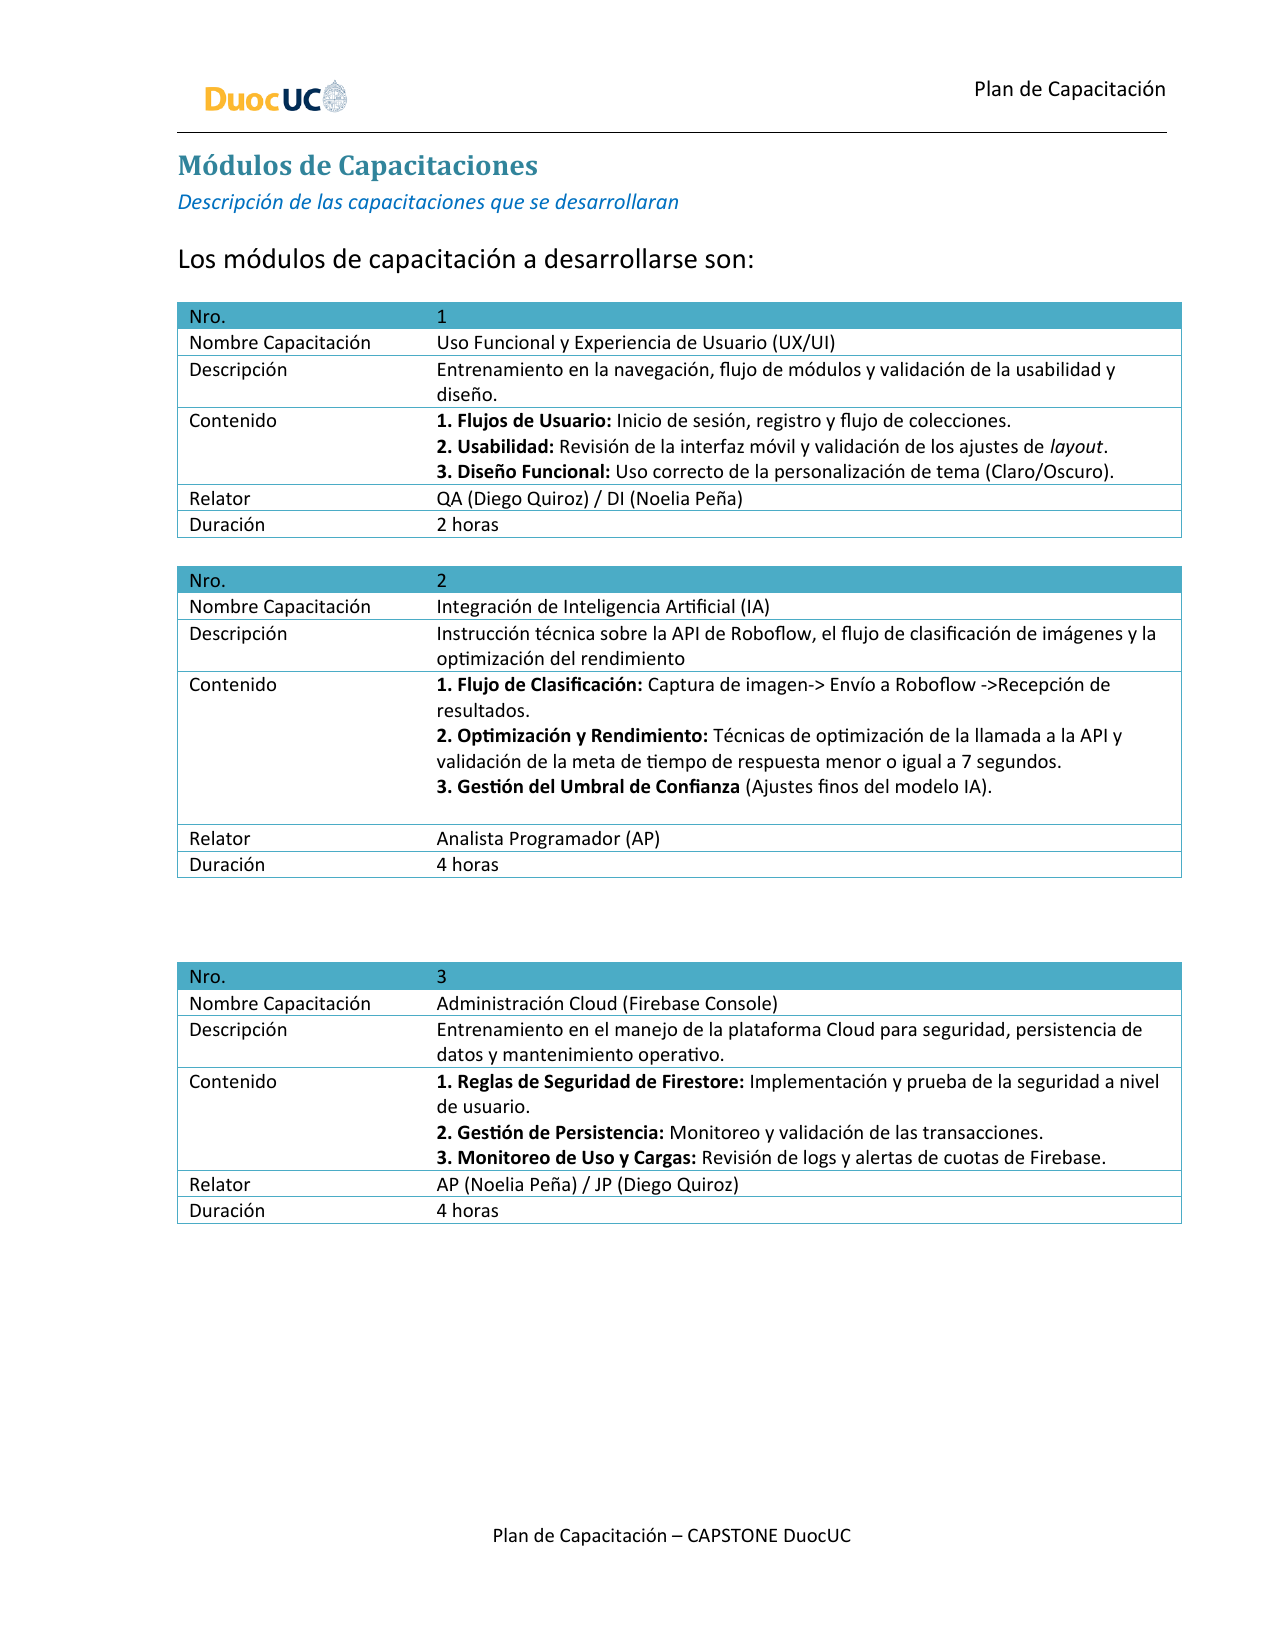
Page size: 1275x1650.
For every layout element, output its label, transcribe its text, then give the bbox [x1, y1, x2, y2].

table_cell 4 horas [425, 1197, 1181, 1223]
table_cell Analista Programador (AP) [425, 825, 1181, 851]
table_header Nro. [178, 567, 425, 592]
table_header 3 [425, 963, 1181, 989]
table_cell Uso Funcional y Experiencia de Usuario (UX/UI) [425, 329, 1181, 355]
table_cell Duración [178, 1197, 425, 1223]
table_cell Duración [178, 852, 425, 877]
table_cell 1. Flujos de Usuario: Inicio de sesión, registro y flujo de colecciones. 2. Usabilidad: Revisión de la interfaz móvil y validación de los ajustes de layout. 3. Diseño Funcional: Uso correcto de la personalización de tema (Claro/Oscuro). [425, 408, 1181, 484]
table_cell 1. Reglas de Seguridad de Firestore: Implementación y prueba de la seguridad a nivel de usuario. 2. Gestión de Persistencia: Monitoreo y validación de las transacciones. 3. Monitoreo de Uso y Cargas: Revisión de logs y alertas de cuotas de Firebase. [425, 1068, 1181, 1170]
table_cell Administración Cloud (Firebase Console) [425, 990, 1181, 1015]
table_cell Descripción [178, 1016, 425, 1067]
table_cell Nombre Capacitación [178, 990, 425, 1015]
table_cell Contenido [178, 408, 425, 484]
table_cell Descripción [178, 356, 425, 407]
table_cell 2 horas [425, 511, 1181, 537]
table_header Nro. [178, 303, 425, 328]
table_header 2 [425, 567, 1181, 592]
table_cell 4 horas [425, 852, 1181, 877]
table_cell Entrenamiento en la navegación, flujo de módulos y validación de la usabilidad y diseño. [425, 356, 1181, 407]
table_cell Contenido [178, 1068, 425, 1170]
table_cell Nombre Capacitación [178, 329, 425, 355]
table_header Nro. [178, 963, 425, 989]
table_cell Contenido [178, 672, 425, 824]
table_cell AP (Noelia Peña) / JP (Diego Quiroz) [425, 1171, 1181, 1196]
table_cell Descripción [178, 620, 425, 671]
text Los módulos de capacitación a desarrollarse son: [177, 240, 1167, 276]
table_cell Instrucción técnica sobre la API de Roboflow, el flujo de clasificación de imágenes y la optimización del rendimiento [425, 620, 1181, 671]
table_header 1 [425, 303, 1181, 328]
table_cell 1. Flujo de Clasificación: Captura de imagen-> Envío a Roboflow ->Recepción de resultados. 2. Optimización y Rendimiento: Técnicas de optimización de la llamada a la API y validación de la meta de tiempo de respuesta menor o igual a 7 segundos. 3. Gestión del Umbral de Confianza (Ajustes finos del modelo IA). [425, 672, 1181, 824]
table_cell Nombre Capacitación [178, 593, 425, 619]
table_cell Entrenamiento en el manejo de la plataforma Cloud para seguridad, persistencia de datos y mantenimiento operativo. [425, 1016, 1181, 1067]
table_cell QA (Diego Quiroz) / DI (Noelia Peña) [425, 485, 1181, 510]
table_cell Relator [178, 1171, 425, 1196]
text Descripción de las capacitaciones que se desarrollaran [177, 187, 1167, 215]
picture [198, 76, 352, 115]
table_cell Relator [178, 825, 425, 851]
table_cell Relator [178, 485, 425, 510]
subtitle Módulos de Capacitaciones [177, 148, 1167, 182]
table_cell Duración [178, 511, 425, 537]
table_cell Integración de Inteligencia Artificial (IA) [425, 593, 1181, 619]
